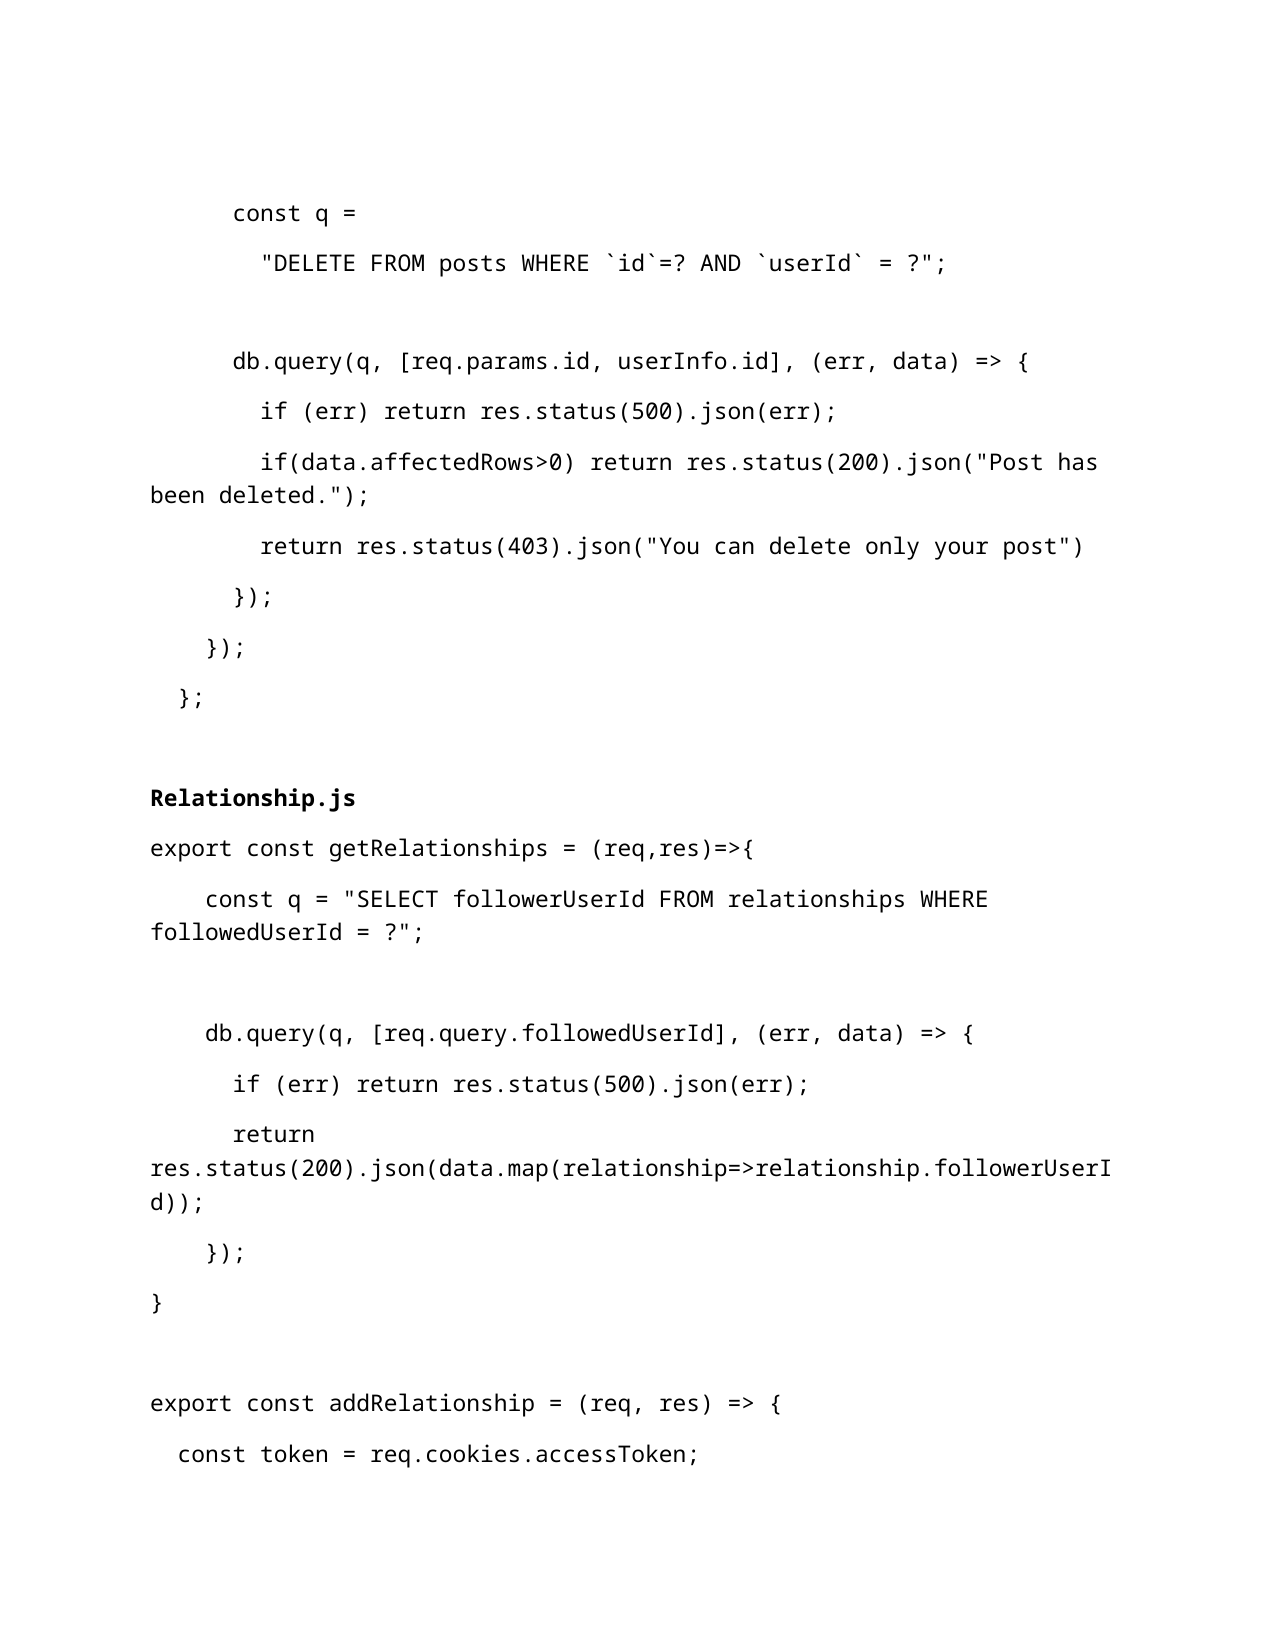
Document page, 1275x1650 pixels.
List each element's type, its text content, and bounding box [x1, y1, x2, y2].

text const token = req.cookies.accessToken; [150, 1437, 1125, 1469]
text return res.status(200).json(data.map(relationship=>relationship.followerUserId)); [150, 1118, 1125, 1217]
text db.query(q, [req.query.followedUserId], (err, data) => { [150, 1017, 1125, 1048]
text Relationship.js [150, 782, 1125, 813]
text if (err) return res.status(500).json(err); [150, 1067, 1125, 1099]
text } [150, 1286, 1125, 1317]
text db.query(q, [req.params.id, userInfo.id], (err, data) => { [150, 344, 1125, 376]
text }; [150, 681, 1125, 712]
text const q = "SELECT followerUserId FROM relationships WHERE followedUserId = ?"; [150, 882, 1125, 947]
text "DELETE FROM posts WHERE `id`=? AND `userId` = ?"; [150, 247, 1125, 278]
text const q = [150, 197, 1125, 228]
text }); [150, 630, 1125, 662]
text return res.status(403).json("You can delete only your post") [150, 529, 1125, 561]
text }); [150, 580, 1125, 611]
text if (err) return res.status(500).json(err); [150, 395, 1125, 426]
text export const getRelationships = (req,res)=>{ [150, 832, 1125, 863]
text }); [150, 1236, 1125, 1267]
text if(data.affectedRows>0) return res.status(200).json("Post has been deleted."); [150, 445, 1125, 510]
text export const addRelationship = (req, res) => { [150, 1387, 1125, 1418]
